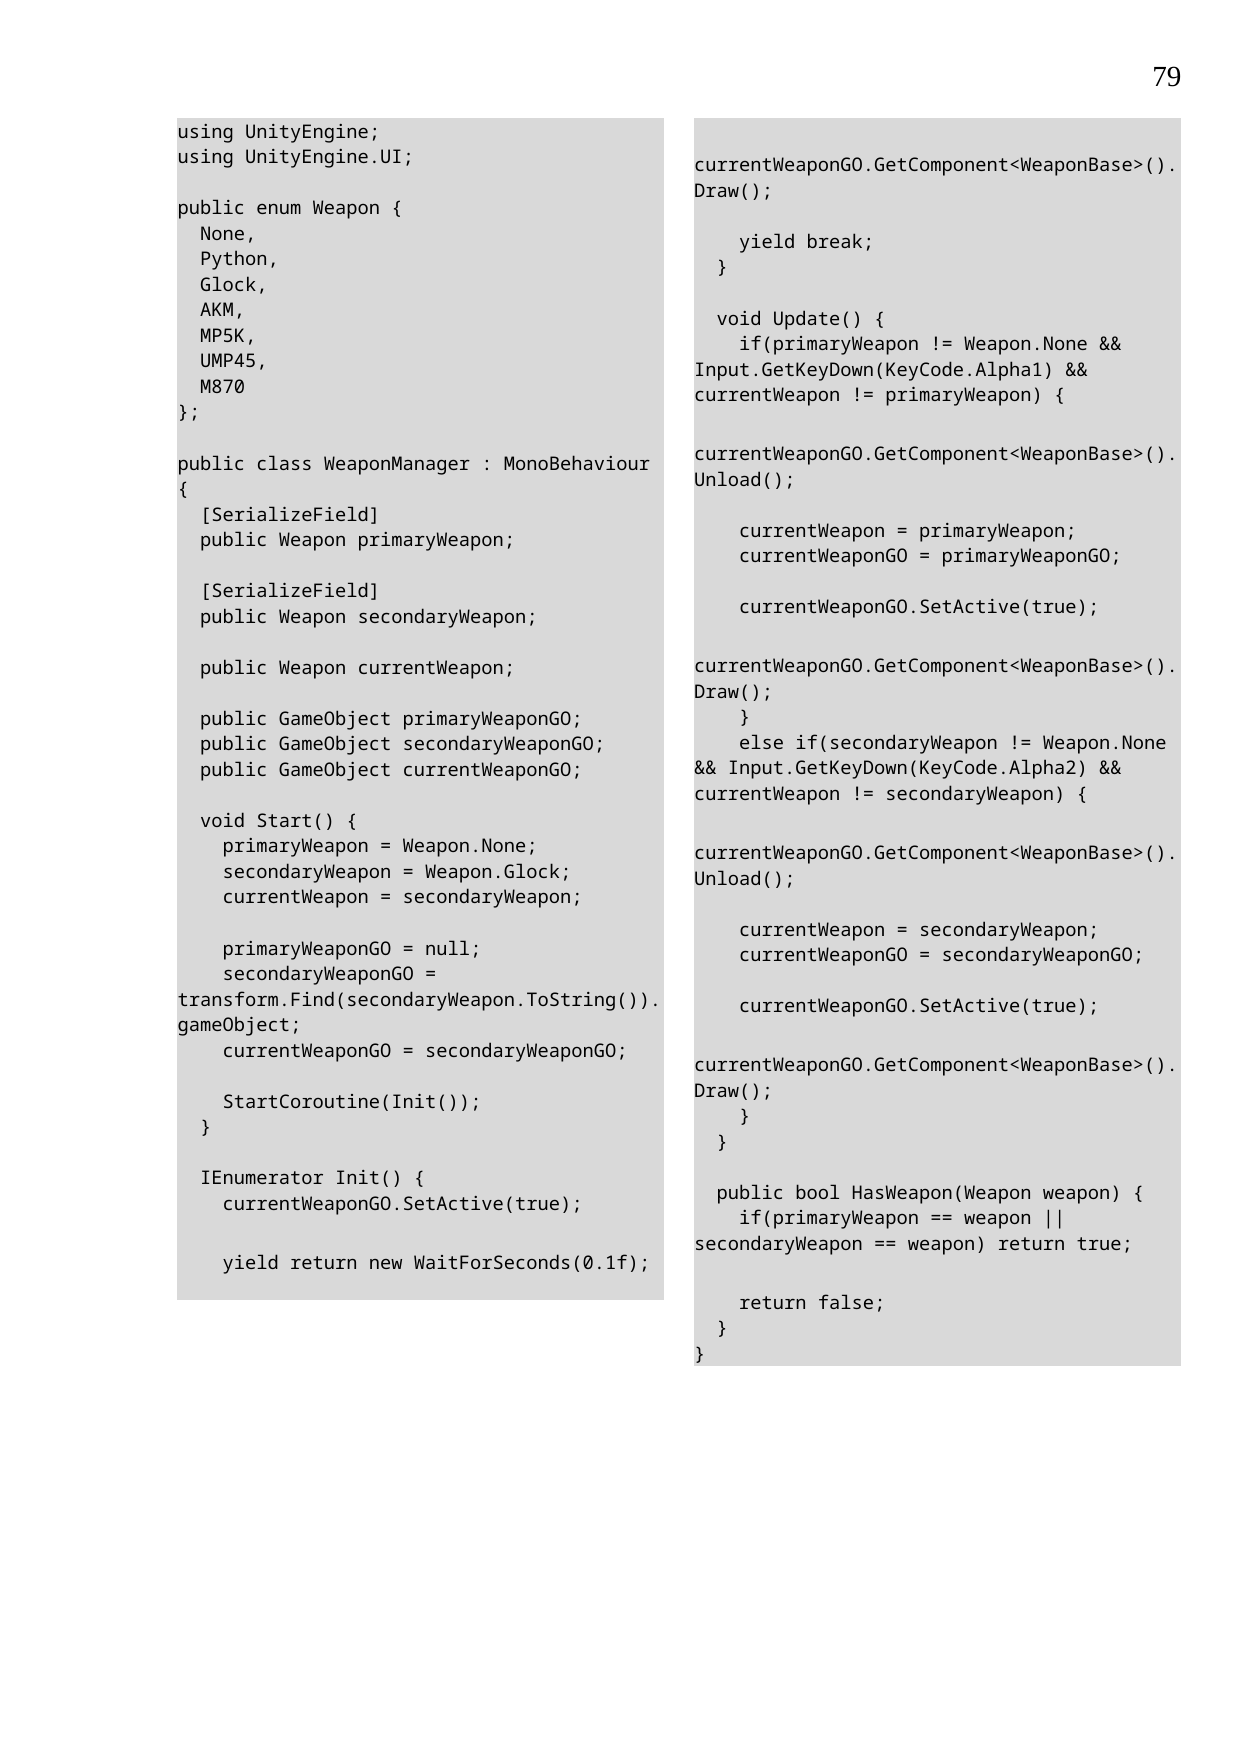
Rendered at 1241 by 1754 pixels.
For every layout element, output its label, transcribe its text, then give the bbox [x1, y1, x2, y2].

text void Update() { [694, 305, 1181, 330]
text yield break; [694, 228, 1181, 254]
text public Weapon currentWeapon; [177, 654, 664, 679]
text }; [177, 399, 664, 424]
text public bool HasWeapon(Weapon weapon) { [694, 1179, 1181, 1204]
text currentWeapon = secondaryWeapon; [694, 916, 1181, 941]
text public enum Weapon { [177, 195, 664, 220]
text } [694, 1102, 1181, 1128]
text if(primaryWeapon != Weapon.None && Input.GetKeyDown(KeyCode.Alpha1) && currentWeapon != primaryWeapon) { [694, 330, 1181, 407]
text secondaryWeaponGO = transform.Find(secondaryWeapon.ToString()).gameObject; [177, 960, 664, 1037]
text currentWeaponGO.GetComponent<WeaponBase>().Draw(); [694, 1018, 1181, 1102]
text } [694, 1128, 1181, 1153]
text [SerializeField] [177, 577, 664, 603]
text } [694, 1340, 1181, 1366]
text using UnityEngine; [177, 118, 664, 144]
text Python, [177, 246, 664, 271]
text void Start() { [177, 807, 664, 833]
text currentWeaponGO.SetActive(true); [177, 1190, 664, 1216]
text MP5K, [177, 322, 664, 348]
text None, [177, 220, 664, 246]
text currentWeaponGO = secondaryWeaponGO; [177, 1037, 664, 1062]
text currentWeaponGO = secondaryWeaponGO; [694, 941, 1181, 967]
text } [177, 1113, 664, 1139]
text primaryWeapon = Weapon.None; [177, 833, 664, 858]
text currentWeapon = secondaryWeapon; [177, 884, 664, 909]
text currentWeaponGO.SetActive(true); [694, 593, 1181, 619]
text return false; [694, 1289, 1181, 1315]
text yield return new WaitForSeconds(0.1f); [177, 1249, 664, 1274]
text UMP45, [177, 348, 664, 373]
text using UnityEngine.UI; [177, 144, 664, 169]
text M870 [177, 373, 664, 399]
text public GameObject currentWeaponGO; [177, 756, 664, 782]
text primaryWeaponGO = null; [177, 935, 664, 960]
text public class WeaponManager : MonoBehaviour { [177, 450, 664, 501]
text currentWeapon = primaryWeapon; [694, 517, 1181, 542]
text currentWeaponGO.GetComponent<WeaponBase>().Draw(); [694, 619, 1181, 704]
text AKM, [177, 297, 664, 322]
text currentWeaponGO = primaryWeaponGO; [694, 542, 1181, 568]
text if(primaryWeapon == weapon || secondaryWeapon == weapon) return true; [694, 1204, 1181, 1256]
text currentWeaponGO.GetComponent<WeaponBase>().Unload(); [694, 806, 1181, 890]
text currentWeaponGO.GetComponent<WeaponBase>().Unload(); [694, 407, 1181, 491]
text public GameObject primaryWeaponGO; [177, 705, 664, 731]
text currentWeaponGO.GetComponent<WeaponBase>().Draw(); [694, 118, 1181, 203]
text } [694, 1315, 1181, 1340]
text secondaryWeapon = Weapon.Glock; [177, 858, 664, 884]
text } [694, 254, 1181, 279]
text public Weapon secondaryWeapon; [177, 603, 664, 628]
text else if(secondaryWeapon != Weapon.None && Input.GetKeyDown(KeyCode.Alpha2) && currentWeapon != secondaryWeapon) { [694, 729, 1181, 806]
text StartCoroutine(Init()); [177, 1088, 664, 1113]
text Glock, [177, 271, 664, 297]
text public Weapon primaryWeapon; [177, 526, 664, 552]
text public GameObject secondaryWeaponGO; [177, 731, 664, 756]
text [SerializeField] [177, 501, 664, 526]
text IEnumerator Init() { [177, 1164, 664, 1190]
text currentWeaponGO.SetActive(true); [694, 992, 1181, 1018]
text } [694, 704, 1181, 729]
